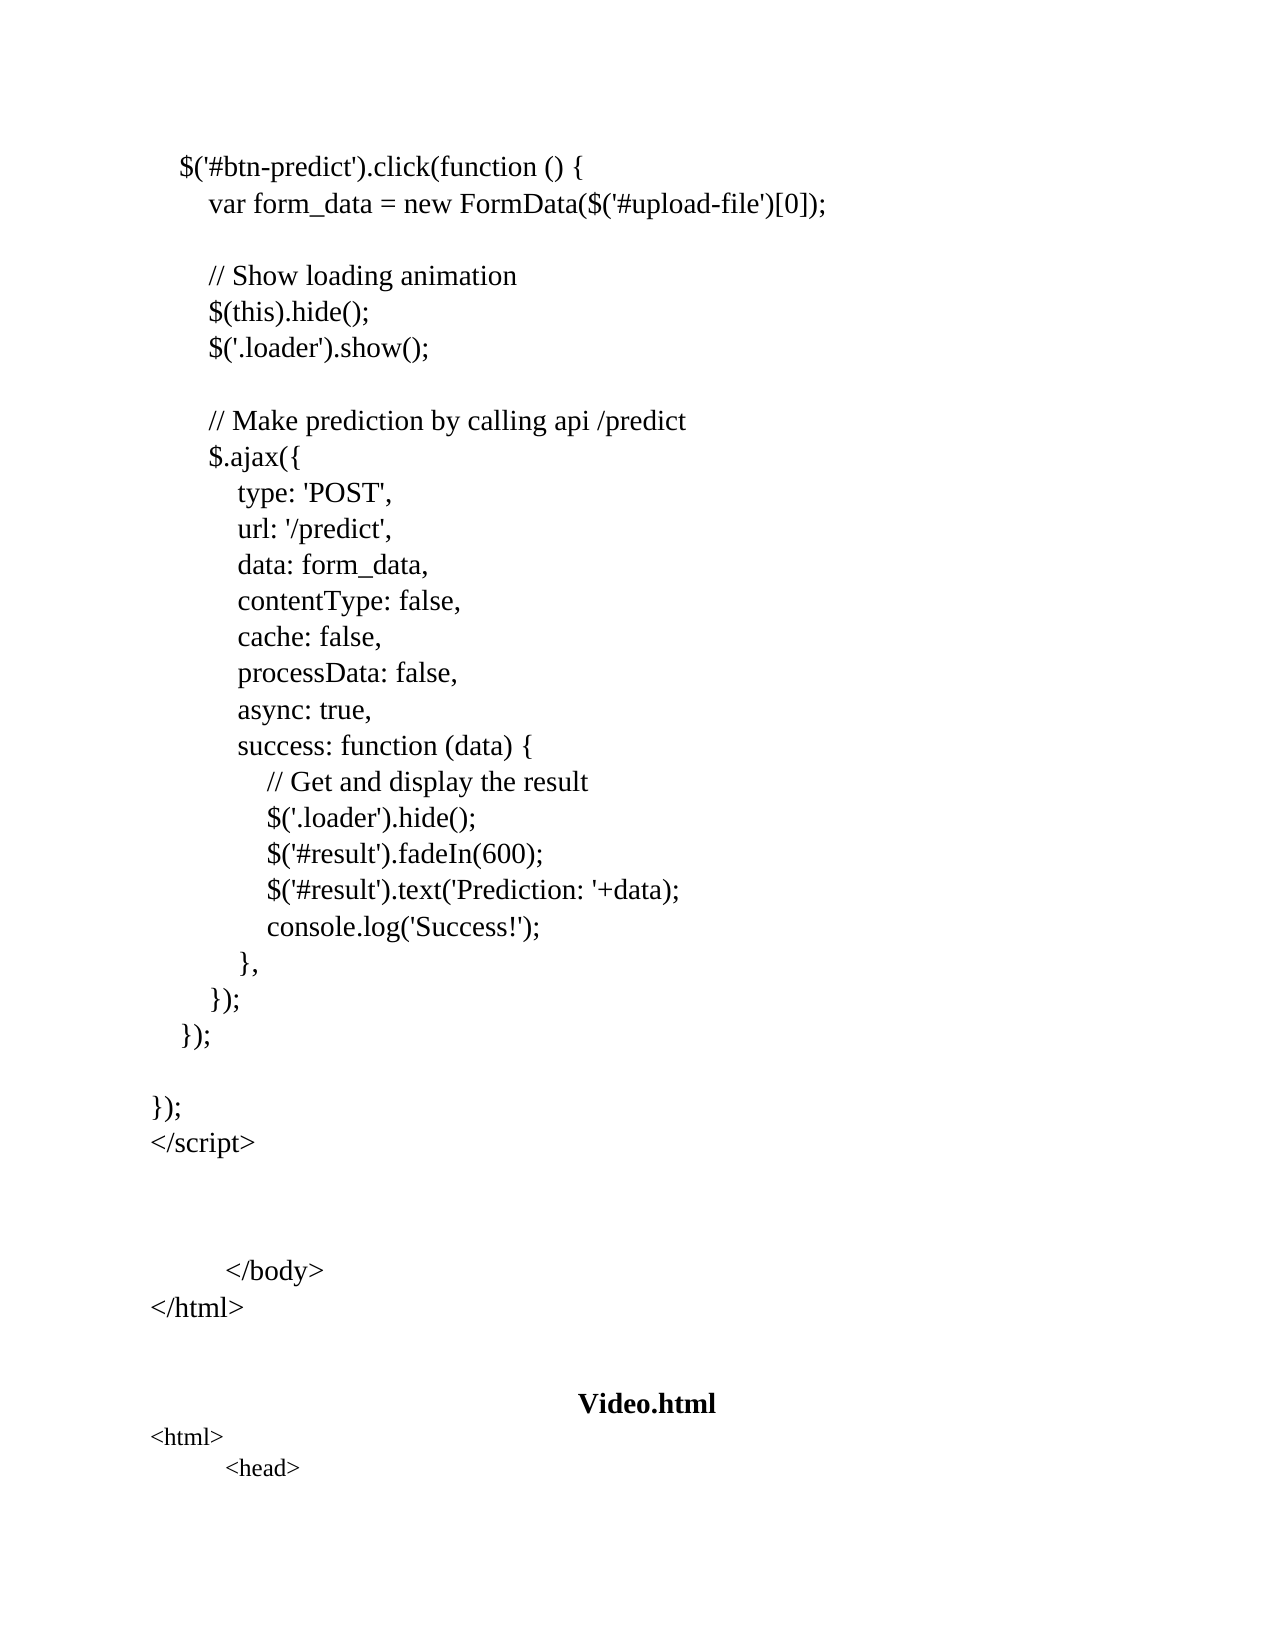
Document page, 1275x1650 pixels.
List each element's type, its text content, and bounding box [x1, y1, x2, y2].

text Video.html [150, 1386, 1144, 1420]
text type: 'POST', [150, 475, 1131, 508]
text </html> [150, 1290, 1131, 1323]
text }, [150, 945, 1131, 978]
text <html> [150, 1422, 1144, 1451]
text // Show loading animation [150, 258, 1131, 292]
text console.log('Success!'); [150, 909, 1131, 942]
text }); [150, 981, 1131, 1014]
text $('#result').fadeIn(600); [150, 836, 1131, 870]
text <head> [150, 1453, 1144, 1482]
text cache: false, [150, 619, 1131, 653]
text processData: false, [150, 656, 1131, 689]
text contentType: false, [150, 583, 1131, 617]
text data: form_data, [150, 547, 1131, 581]
text </body> [150, 1253, 1131, 1287]
text }); [150, 1089, 1131, 1123]
text $('#btn-predict').click(function () { [150, 149, 1131, 183]
text // Make prediction by calling api /predict [150, 403, 1131, 436]
text var form_data = new FormData($('#upload-file')[0]); [150, 186, 1131, 219]
text success: function (data) { [150, 728, 1131, 761]
text $('.loader').show(); [150, 330, 1131, 364]
text $('.loader').hide(); [150, 800, 1131, 834]
text }); [150, 1017, 1131, 1051]
text // Get and display the result [150, 764, 1131, 798]
text $('#result').text('Prediction: '+data); [150, 872, 1131, 906]
text </script> [150, 1126, 1131, 1159]
text async: true, [150, 692, 1131, 725]
text $(this).hide(); [150, 294, 1131, 328]
text url: '/predict', [150, 511, 1131, 544]
text $.ajax({ [150, 439, 1131, 472]
